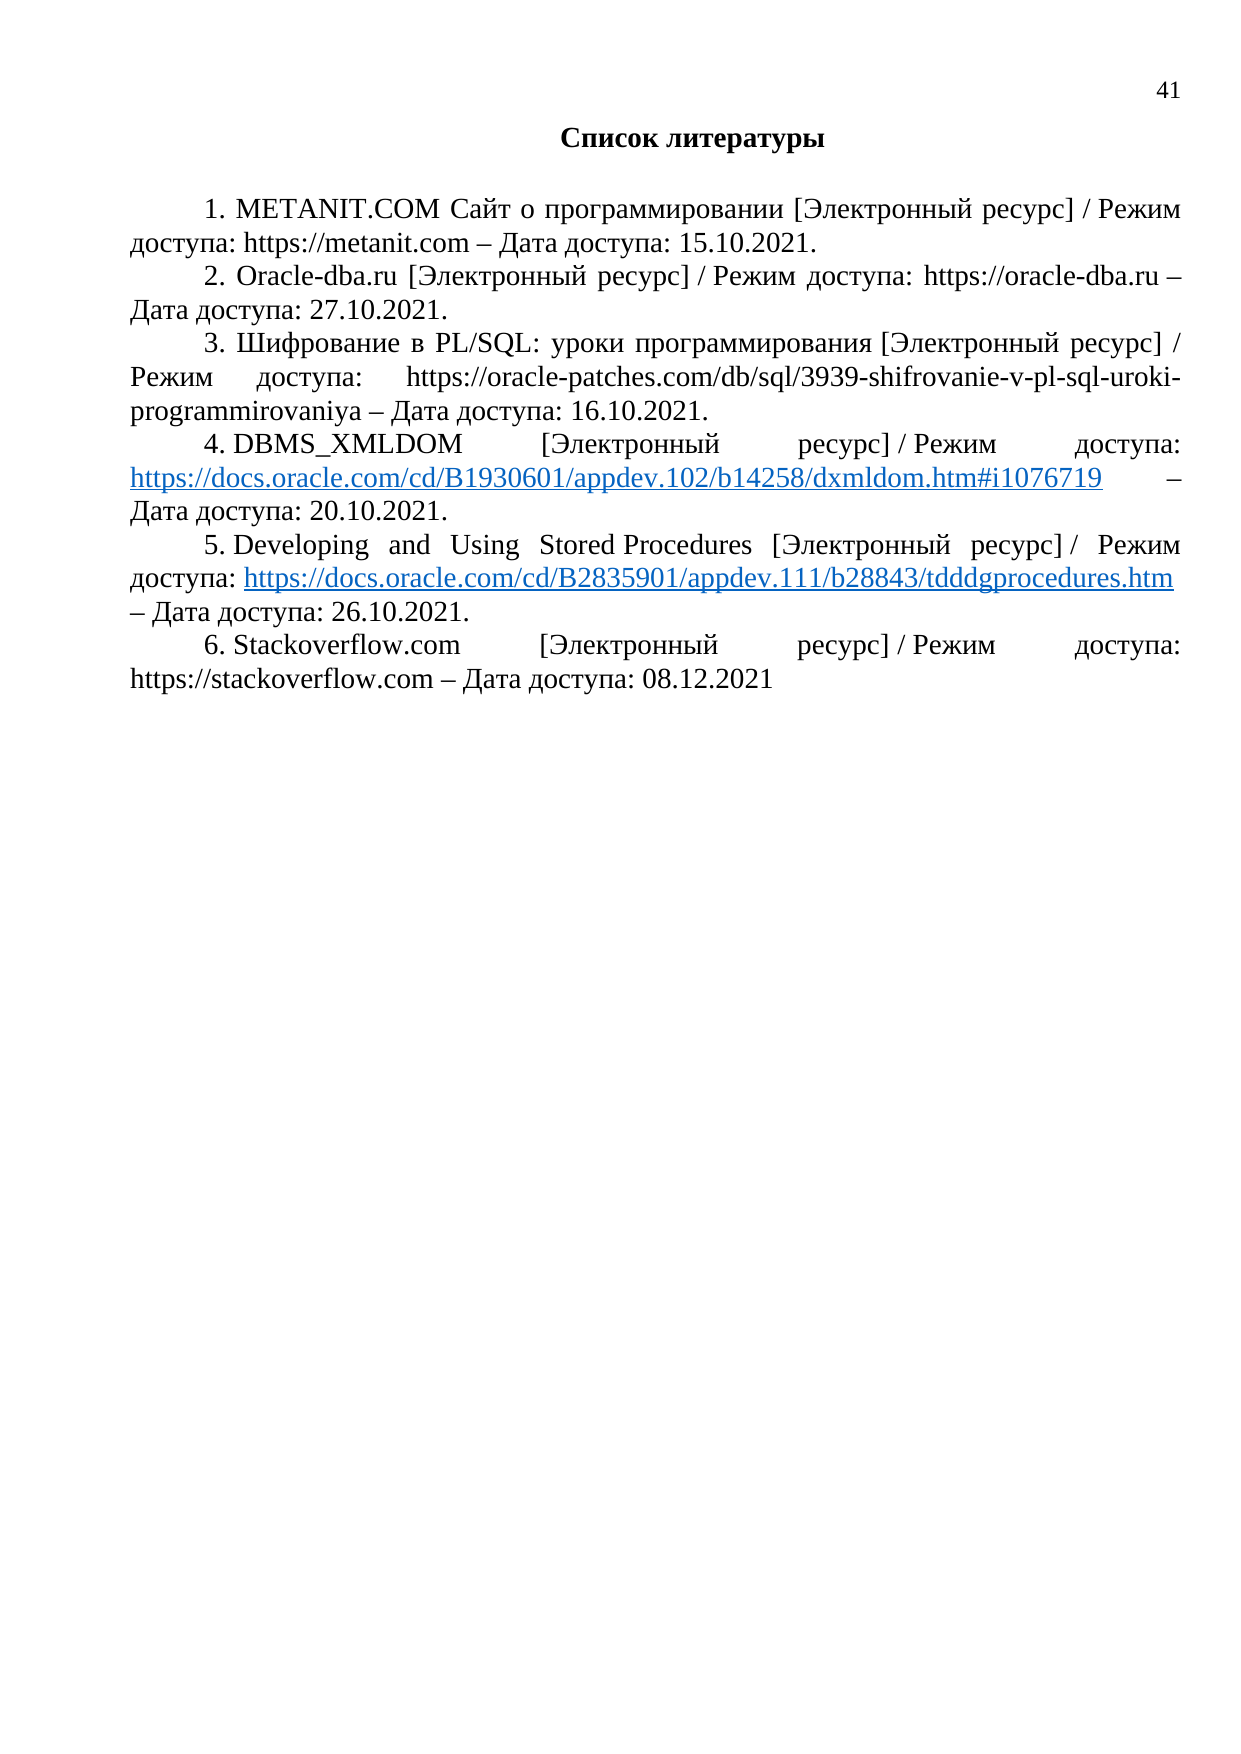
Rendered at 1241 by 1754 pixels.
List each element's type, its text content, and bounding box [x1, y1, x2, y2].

text 2. Oracle-dba.ru [Электронный ресурс] / Режим доступа: https://oracle-dba.ru – Дата доступа: 27.10.2021. [130, 258, 1181, 326]
text 3. Шифрование в PL/SQL: уроки программирования [Электронный ресурс] / Режим доступа: https://oracle-patches.com/db/sql/3939-shifrovanie-v-pl-sql-uroki-programmirovaniya – Дата доступа: 16.10.2021. [130, 326, 1181, 426]
text 5. Developing and Using Stored Procedures [Электронный ресурс] / Режим доступа: https://docs.oracle.com/cd/B2835901/appdev.111/b28843/tdddgprocedures.htm – Дата доступа: 26.10.2021. [130, 527, 1181, 627]
list Список литературы [204, 120, 1181, 154]
text 6. Stackoverflow.com [Электронный ресурс] / Режим доступа: https://stackoverflow.com – Дата доступа: 08.12.2021 [130, 627, 1181, 694]
text 1. METANIT.COM Сайт о программировании [Электронный ресурс] / Режим доступа: https://metanit.com – Дата доступа: 15.10.2021. [130, 191, 1181, 258]
text 4. DBMS_XMLDOM [Электронный ресурс] / Режим доступа: https://docs.oracle.com/cd/B1930601/appdev.102/b14258/dxmldom.htm#i1076719 – Дата доступа: 20.10.2021. [130, 426, 1181, 527]
